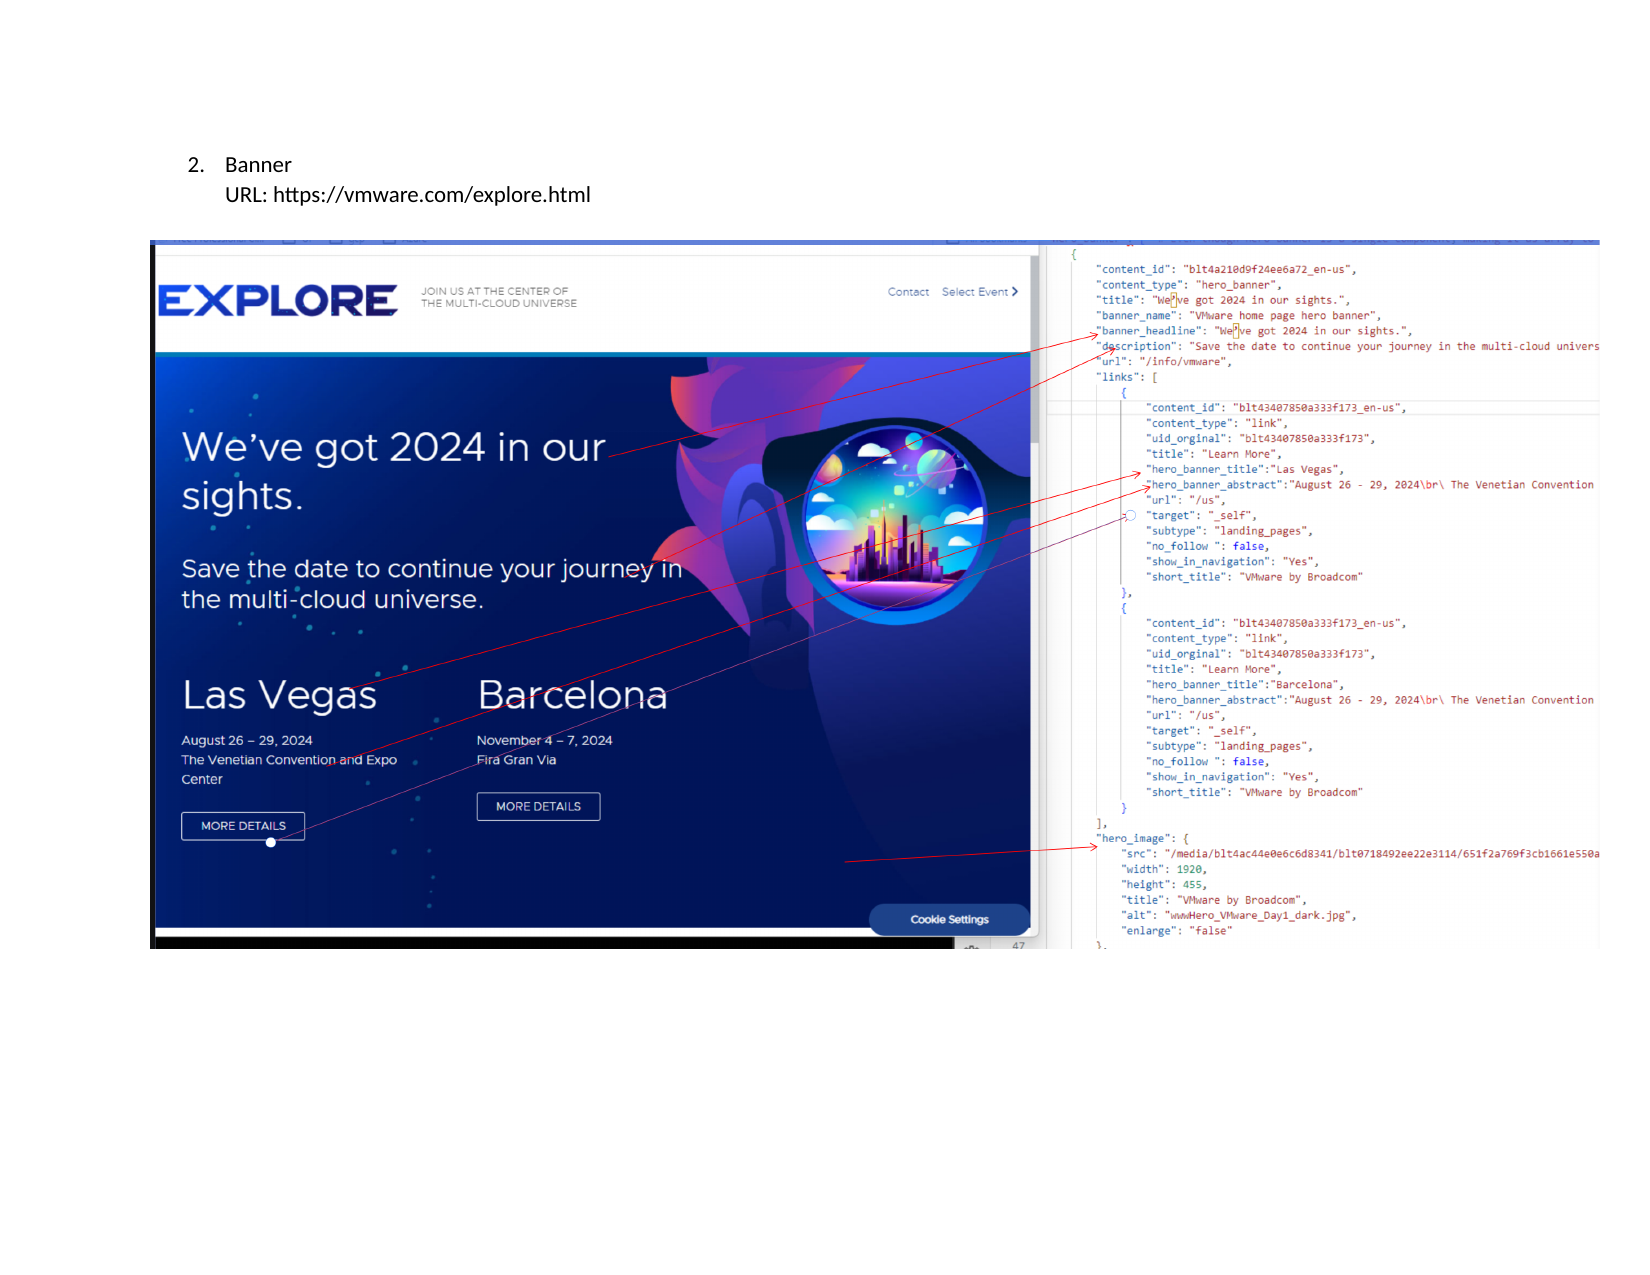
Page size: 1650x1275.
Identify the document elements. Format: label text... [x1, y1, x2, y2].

list Banner [187, 150, 1500, 178]
list URL: https://vmware.com/explore.html [225, 180, 1500, 208]
picture [150, 240, 1600, 949]
